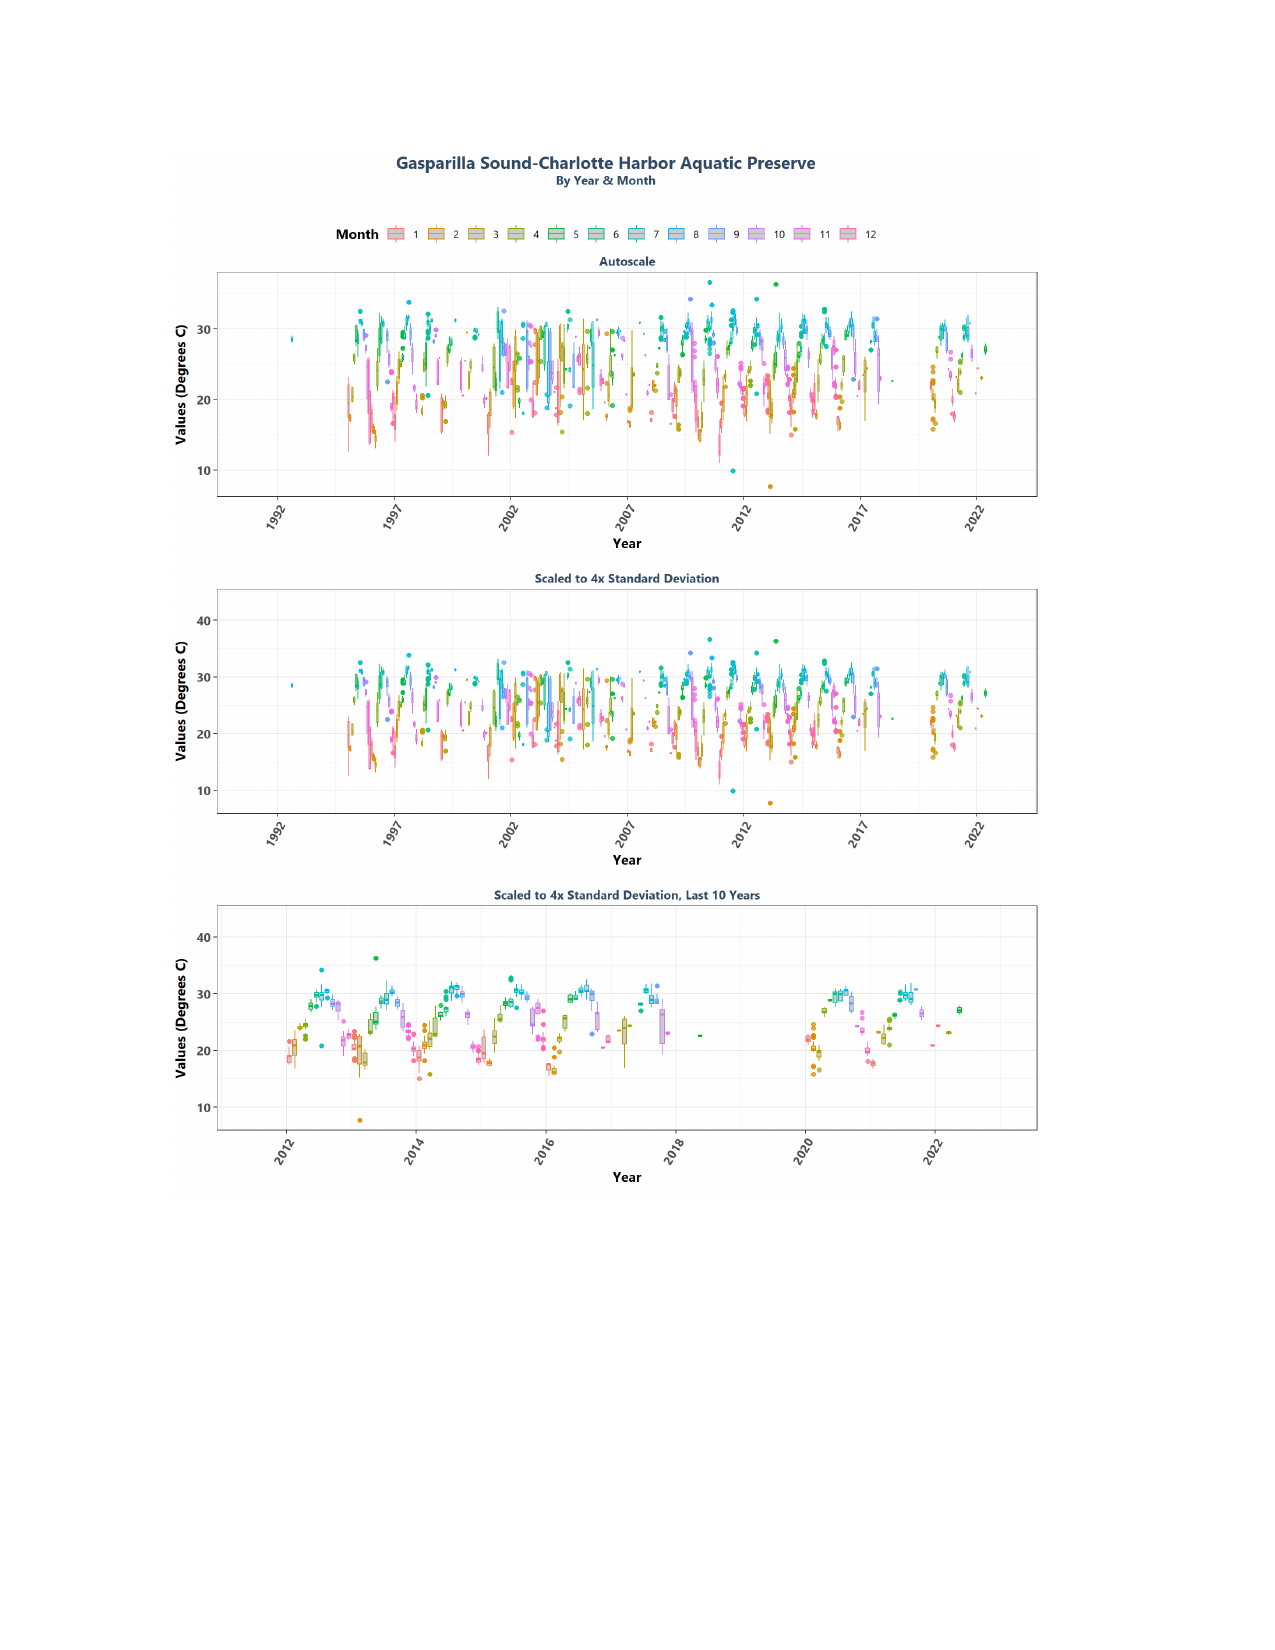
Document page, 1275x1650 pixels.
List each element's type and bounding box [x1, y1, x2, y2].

picture [168, 150, 1044, 1200]
